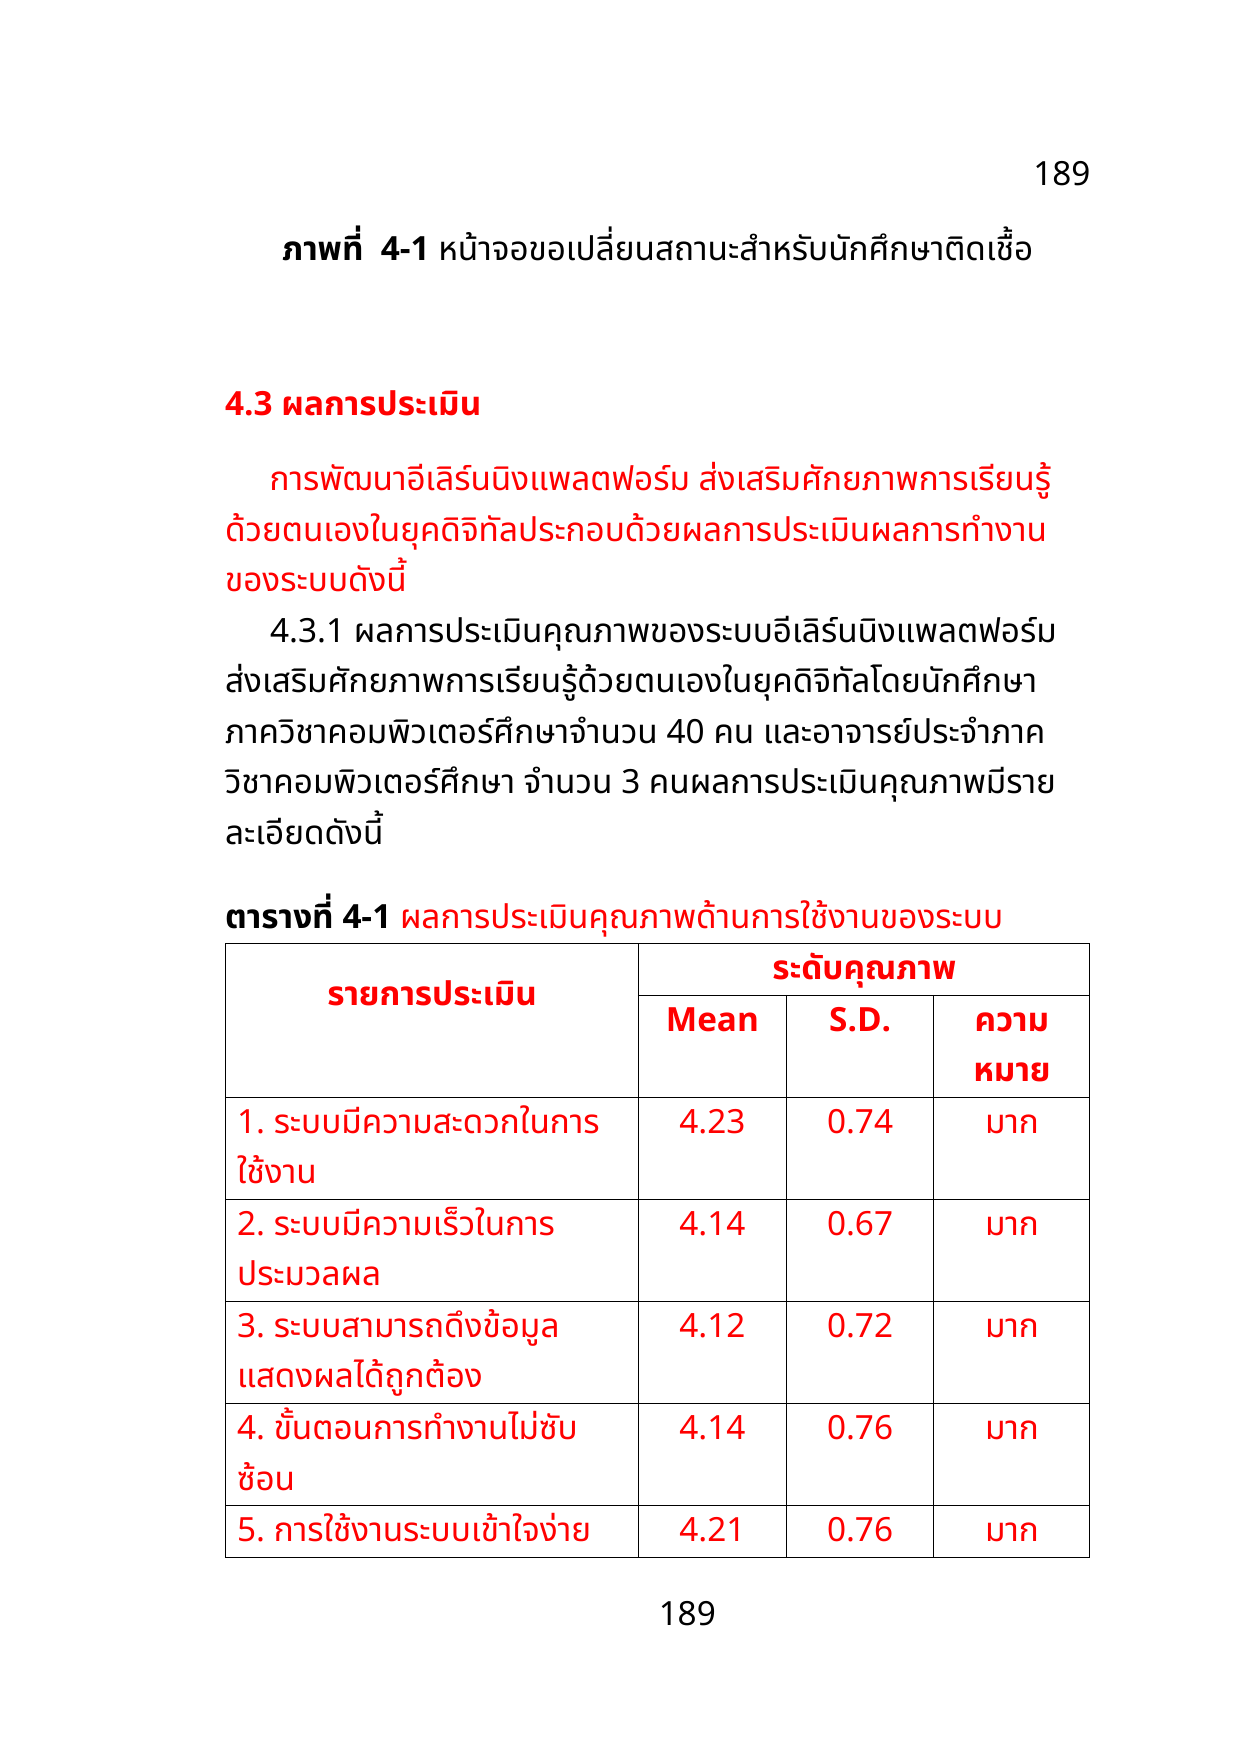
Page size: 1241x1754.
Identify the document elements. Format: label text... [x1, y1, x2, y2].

table_cell 0.74 [787, 1098, 933, 1199]
table_cell 4.12 [639, 1302, 786, 1403]
table_cell 4.14 [639, 1404, 786, 1505]
subtitle หน้าจอขอเปลี่ยนสถานะสำหรับนักศึกษาติดเชื้อ [225, 225, 1090, 276]
subtitle ผลการประเมิน [225, 379, 1090, 430]
table_cell 4.23 [639, 1098, 786, 1199]
text การพัฒนาอีเลิร์นนิงแพลตฟอร์ม ส่งเสริมศักยภาพการเรียนรู้ด้วยตนเองในยุคดิจิทัลประกอบด้วยผลการประเมินผลการทำงานของระบบดังนี้ [225, 455, 1090, 607]
table_cell S.D. [787, 996, 933, 1097]
table_cell 4.14 [639, 1200, 786, 1301]
table_cell 0.76 [787, 1506, 933, 1557]
table_cell มาก [934, 1404, 1089, 1505]
subtitle ผลการประเมินคุณภาพด้านการใช้งานของระบบ [225, 893, 1090, 943]
table_cell 0.67 [787, 1200, 933, 1301]
table_header ระดับคุณภาพ [639, 944, 1089, 995]
table_cell 0.72 [787, 1302, 933, 1403]
subtitle ผลการประเมินคุณภาพของระบบอีเลิร์นนิงแพลตฟอร์ม ส่งเสริมศักยภาพการเรียนรู้ด้วยตนเองในยุคดิจิทัลโดยนักศึกษาภาควิชาคอมพิวเตอร์ศึกษาจำนวน 40 คน และอาจารย์ประจำภาควิชาคอมพิวเตอร์ศึกษา จำนวน 3 คนผลการประเมินคุณภาพมีรายละเอียดดังนี้ [225, 607, 1090, 859]
table_header รายการประเมิน [226, 944, 638, 1097]
table_cell 2. ระบบมีความเร็วในการประมวลผล [226, 1200, 638, 1301]
table_cell มาก [934, 1506, 1089, 1557]
table_cell ความหมาย [934, 996, 1089, 1097]
table_cell มาก [934, 1302, 1089, 1403]
table_cell 5. การใช้งานระบบเข้าใจง่าย [226, 1506, 638, 1557]
table_cell 4.21 [639, 1506, 786, 1557]
table_cell 0.76 [787, 1404, 933, 1505]
table_cell 3. ระบบสามารถดึงข้อมูลแสดงผลได้ถูกต้อง [226, 1302, 638, 1403]
table_cell 4. ขั้นตอนการทำงานไม่ซับซ้อน [226, 1404, 638, 1505]
table_cell 1. ระบบมีความสะดวกในการใช้งาน [226, 1098, 638, 1199]
table_cell มาก [934, 1200, 1089, 1301]
table_cell มาก [934, 1098, 1089, 1199]
table_cell Mean [639, 996, 786, 1097]
